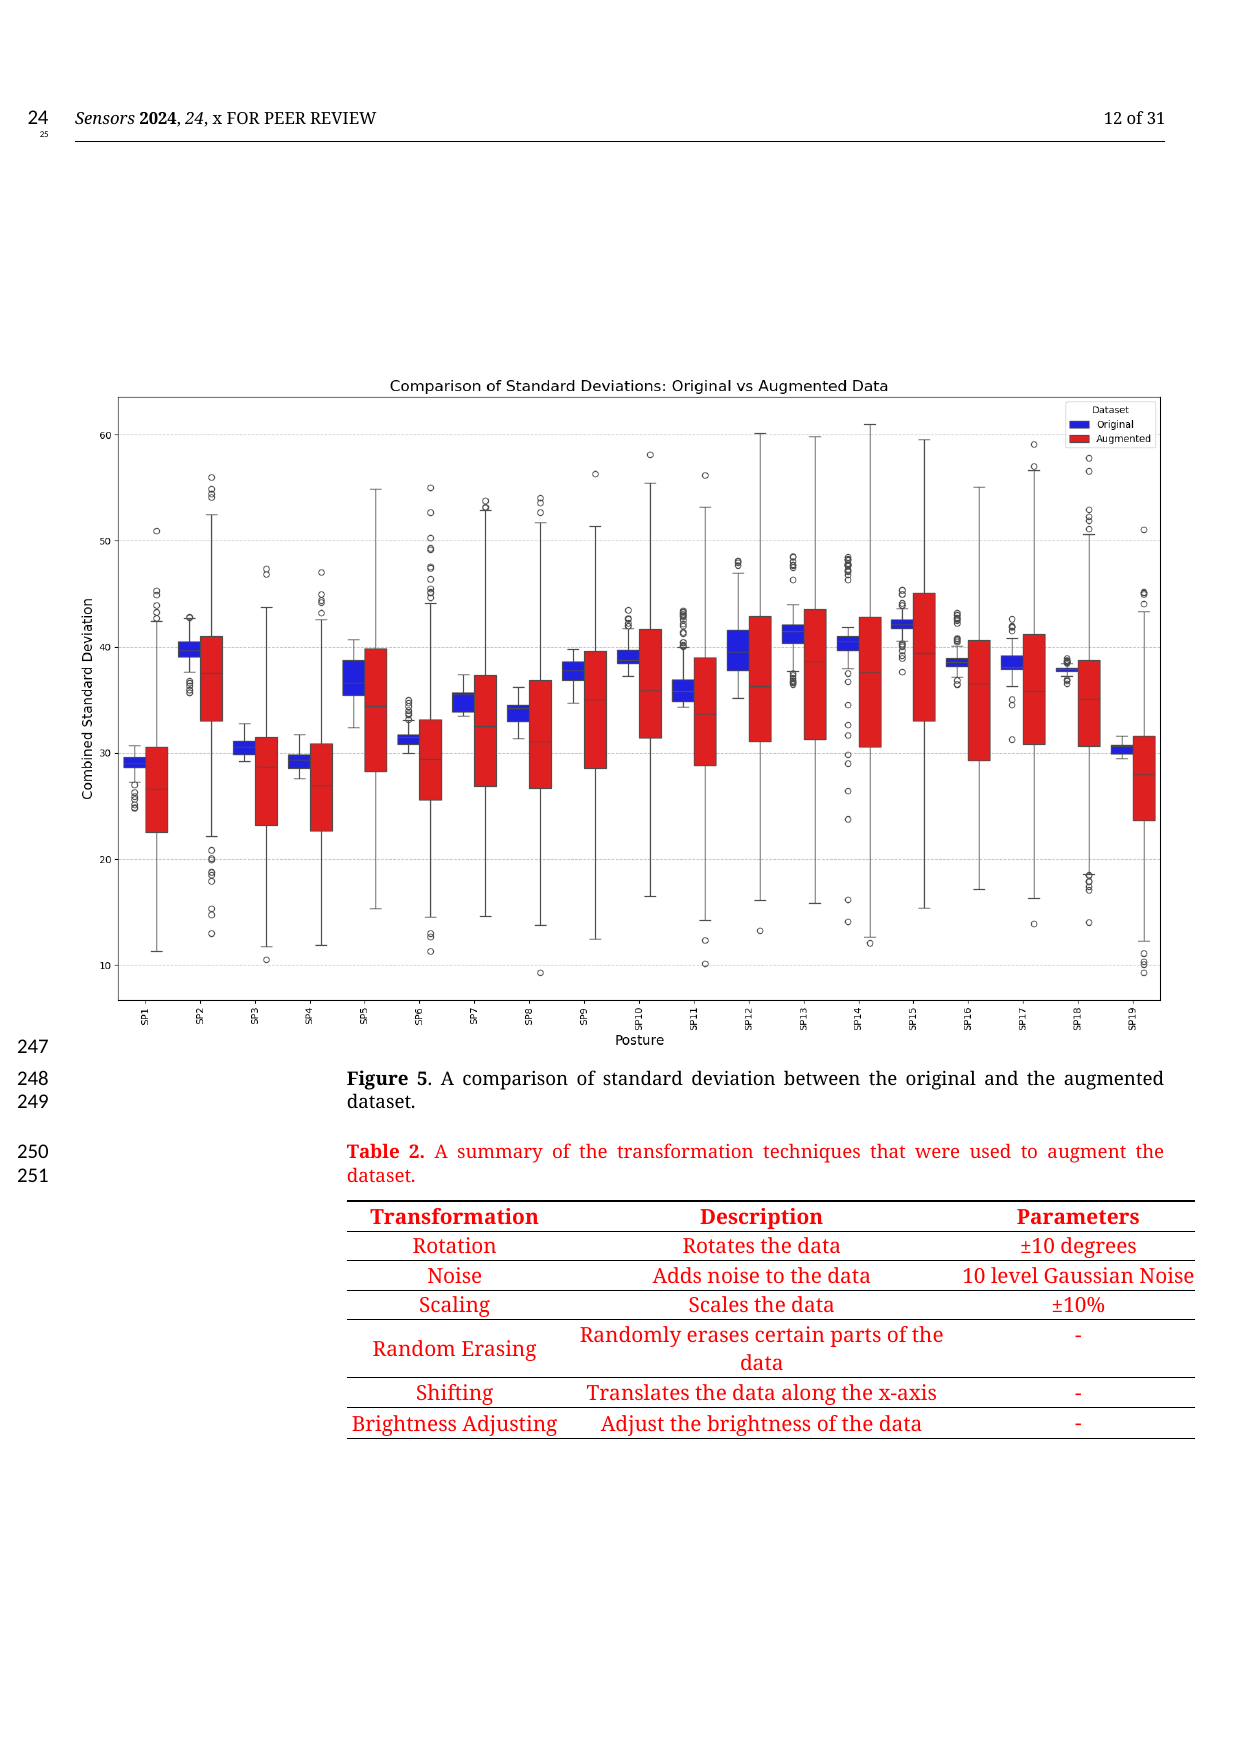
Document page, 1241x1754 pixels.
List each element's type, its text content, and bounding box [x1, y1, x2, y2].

table_cell ±10 degrees [961, 1232, 1195, 1260]
table_cell ±10% [961, 1291, 1195, 1319]
table_cell Rotation [347, 1232, 562, 1260]
table_cell Noise [347, 1261, 562, 1289]
table_cell Brightness Adjusting [347, 1408, 562, 1438]
table_cell - [961, 1408, 1195, 1438]
table_cell 10 level Gaussian Noise [961, 1261, 1195, 1289]
table_cell Scales the data [562, 1291, 961, 1319]
table_cell Translates the data along the x-axis [562, 1378, 961, 1407]
table_cell Shifting [347, 1378, 562, 1407]
text Table 2. A summary of the transformation techniques that were used to augment the dataset. [347, 1139, 1165, 1187]
table_cell Scaling [347, 1291, 562, 1319]
picture [75, 373, 1166, 1054]
table_cell Adjust the brightness of the data [562, 1408, 961, 1438]
table_cell - [961, 1378, 1195, 1407]
table_cell Random Erasing [347, 1320, 562, 1377]
table_cell Adds noise to the data [562, 1261, 961, 1289]
table_cell Rotates the data [562, 1232, 961, 1260]
table_header Transformation [347, 1202, 562, 1231]
table_header Parameters [961, 1202, 1195, 1231]
text Figure 5. A comparison of standard deviation between the original and the augmented dataset. [347, 1066, 1165, 1114]
table_cell Randomly erases certain parts of the data [562, 1320, 961, 1377]
table_header Description [562, 1202, 961, 1231]
table_cell - [961, 1320, 1195, 1377]
